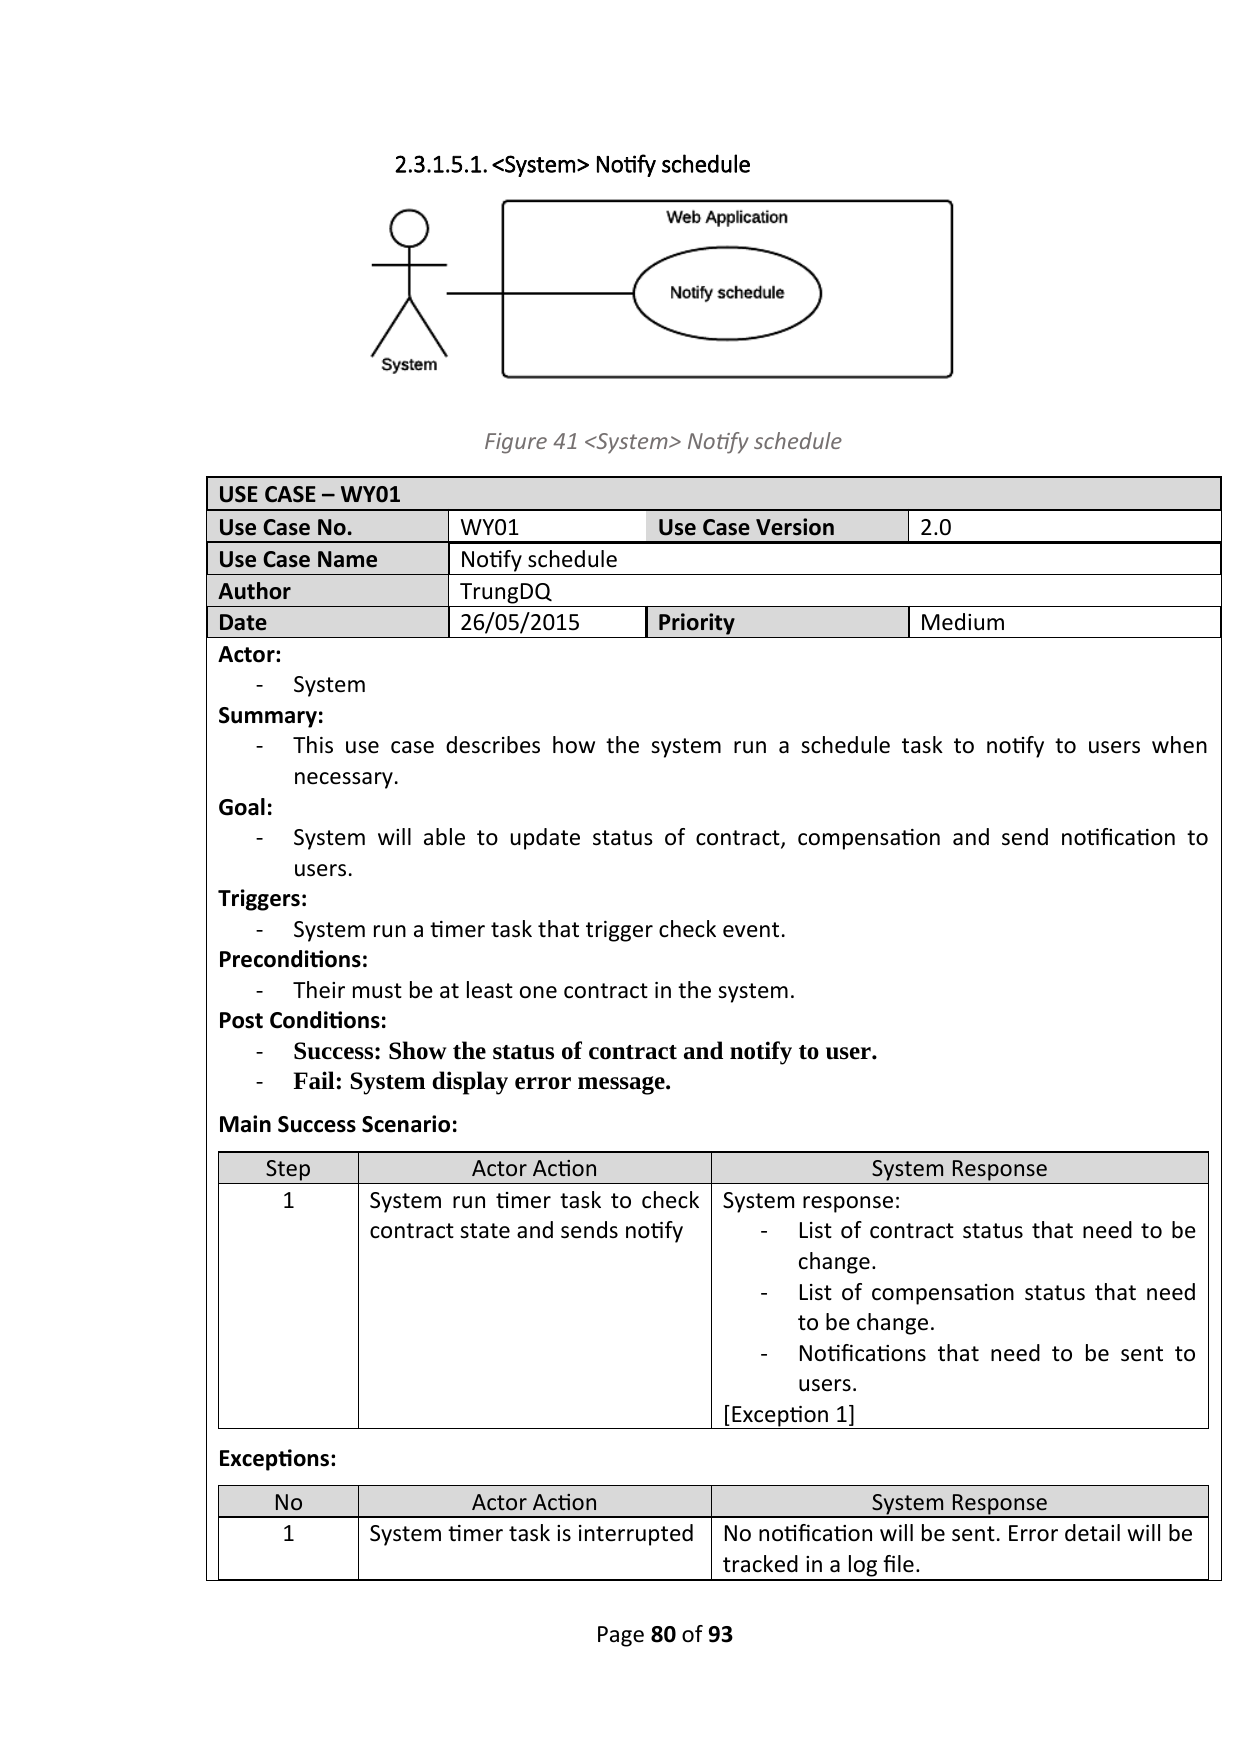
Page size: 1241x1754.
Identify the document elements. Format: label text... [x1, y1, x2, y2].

table_cell Notify schedule [450, 544, 1220, 574]
table_cell 2.0 [909, 511, 1221, 541]
table_cell Use Case Version [646, 511, 908, 541]
table_cell Use Case No. [207, 511, 448, 541]
table_cell WY01 [449, 511, 646, 541]
table_cell Medium [910, 607, 1220, 637]
table_cell Author [207, 575, 448, 606]
table_cell Priority [648, 607, 908, 637]
table_cell Date [208, 607, 448, 637]
table_cell Use Case Name [208, 543, 448, 574]
picture [357, 180, 972, 406]
table_header USE CASE – WY01 [208, 478, 1220, 509]
table_cell TrungDQ [449, 575, 1221, 606]
subtitle <System> Notify schedule [394, 148, 1122, 178]
table_cell 26/05/2015 [450, 607, 645, 637]
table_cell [207, 638, 1221, 1579]
